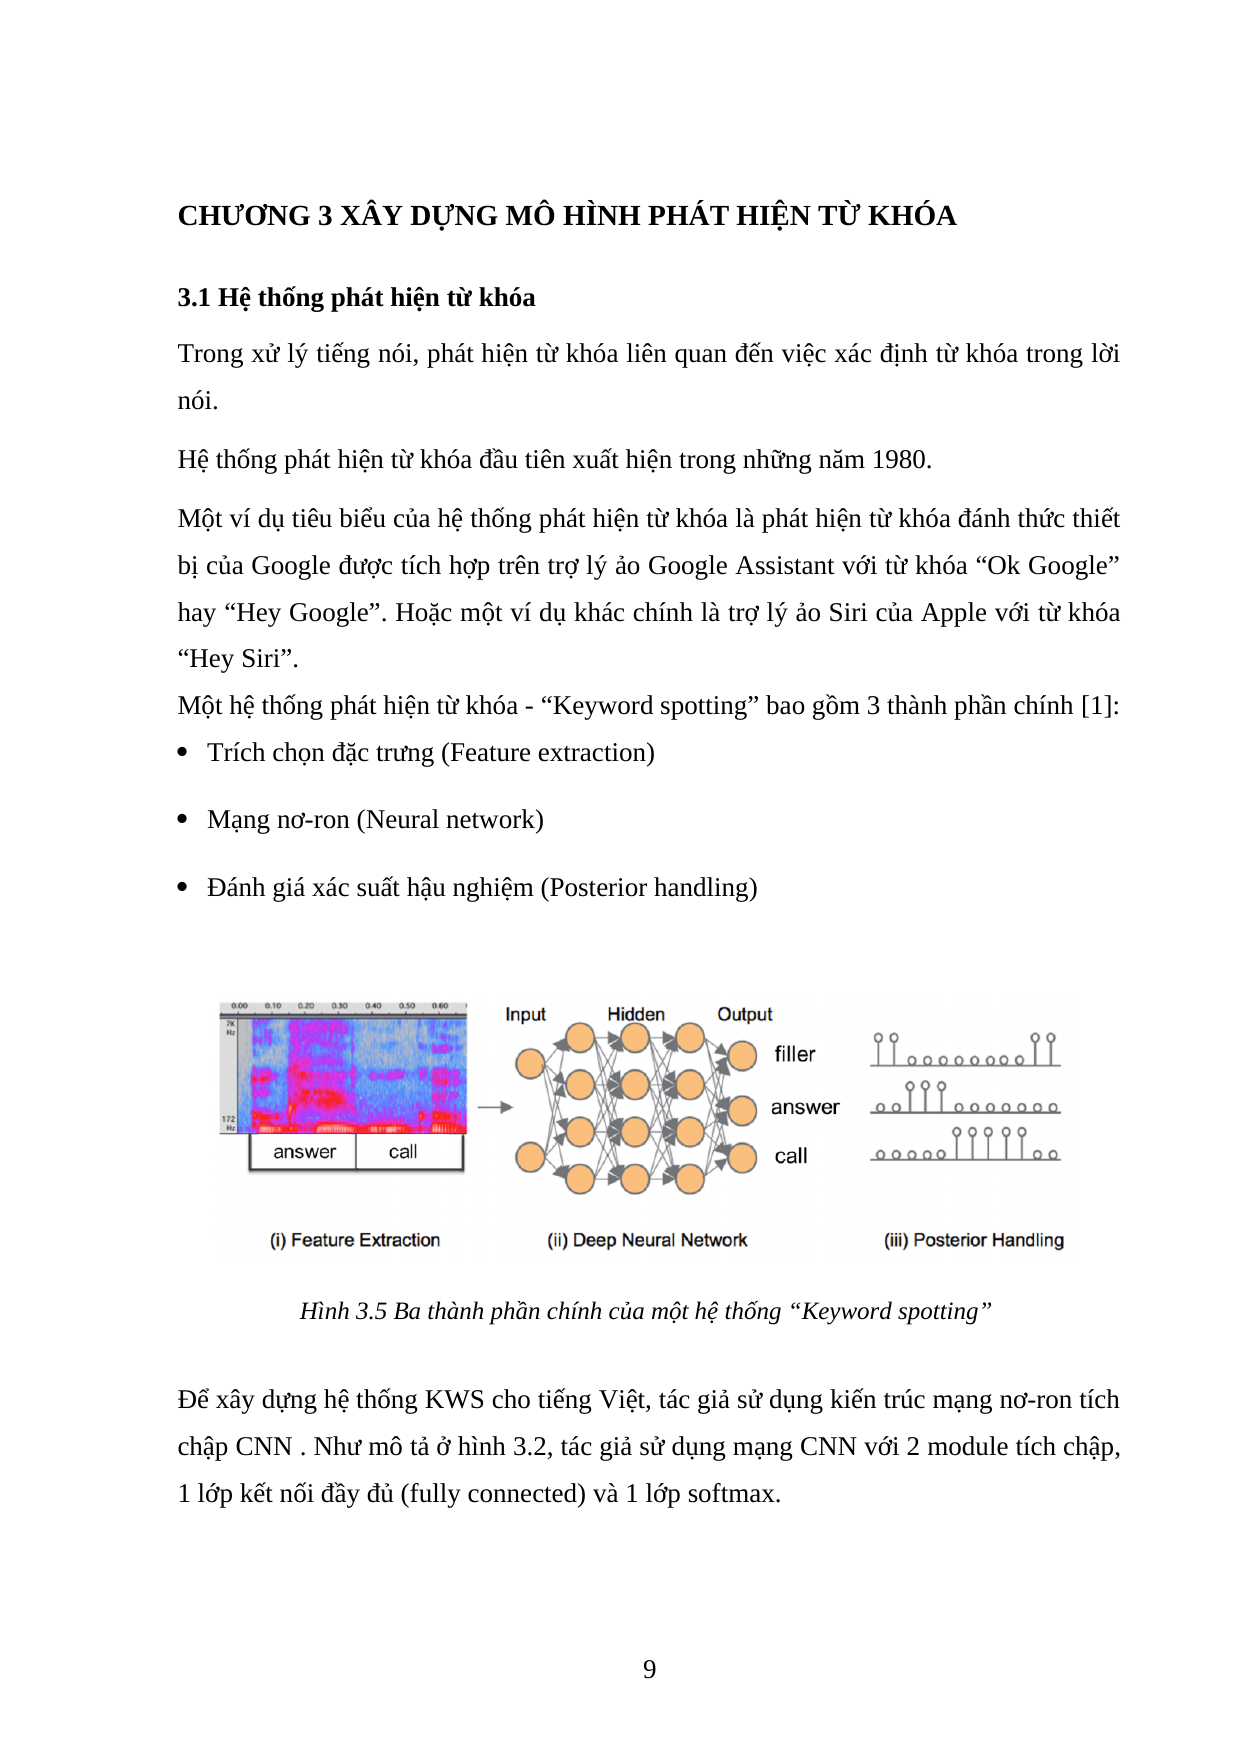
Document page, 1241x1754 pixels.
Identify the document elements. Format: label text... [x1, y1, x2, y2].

text Trích chọn đặc trưng (Feature extraction) [177, 736, 1122, 767]
text Một hệ thống phát hiện từ khóa - “Keyword spotting” bao gồm 3 thành phần chính: [177, 689, 1122, 720]
text Mạng nơ-ron (Neural network) [177, 803, 1122, 835]
picture [192, 982, 1102, 1279]
subtitle XÂY DỰNG MÔ HÌNH PHÁT HIỆN TỪ KHÓA [177, 198, 1122, 231]
text Trong xử lý tiếng nói, phát hiện từ khóa liên quan đến việc xác định từ khóa trong lời nói. [177, 337, 1122, 415]
text Hệ thống phát hiện từ khóa đầu tiên xuất hiện trong những năm 1980. [177, 443, 1122, 474]
text Một ví dụ tiêu biểu của hệ thống phát hiện từ khóa là phát hiện từ khóa đánh thức thiết bị của Google được tích hợp trên trợ lý ảo Google Assistant với từ khóa “Ok Google” hay “Hey Google”. Hoặc một ví dụ khác chính là trợ lý ảo Siri của Apple với từ khóa “Hey Siri”. [177, 502, 1122, 673]
text Để xây dựng hệ thống KWS cho tiếng Việt, tác giả sử dụng kiến trúc mạng nơ-ron tích chập CNN . Như mô tả ở hình 3.2, tác giả sử dụng mạng CNN với 2 module tích chập, 1 lớp kết nối đầy đủ (fully connected) và 1 lớp softmax. [177, 1384, 1122, 1508]
text Đánh giá xác suất hậu nghiệm (Posterior handling) [177, 871, 1122, 902]
subtitle Hệ thống phát hiện từ khóa [177, 281, 1122, 312]
